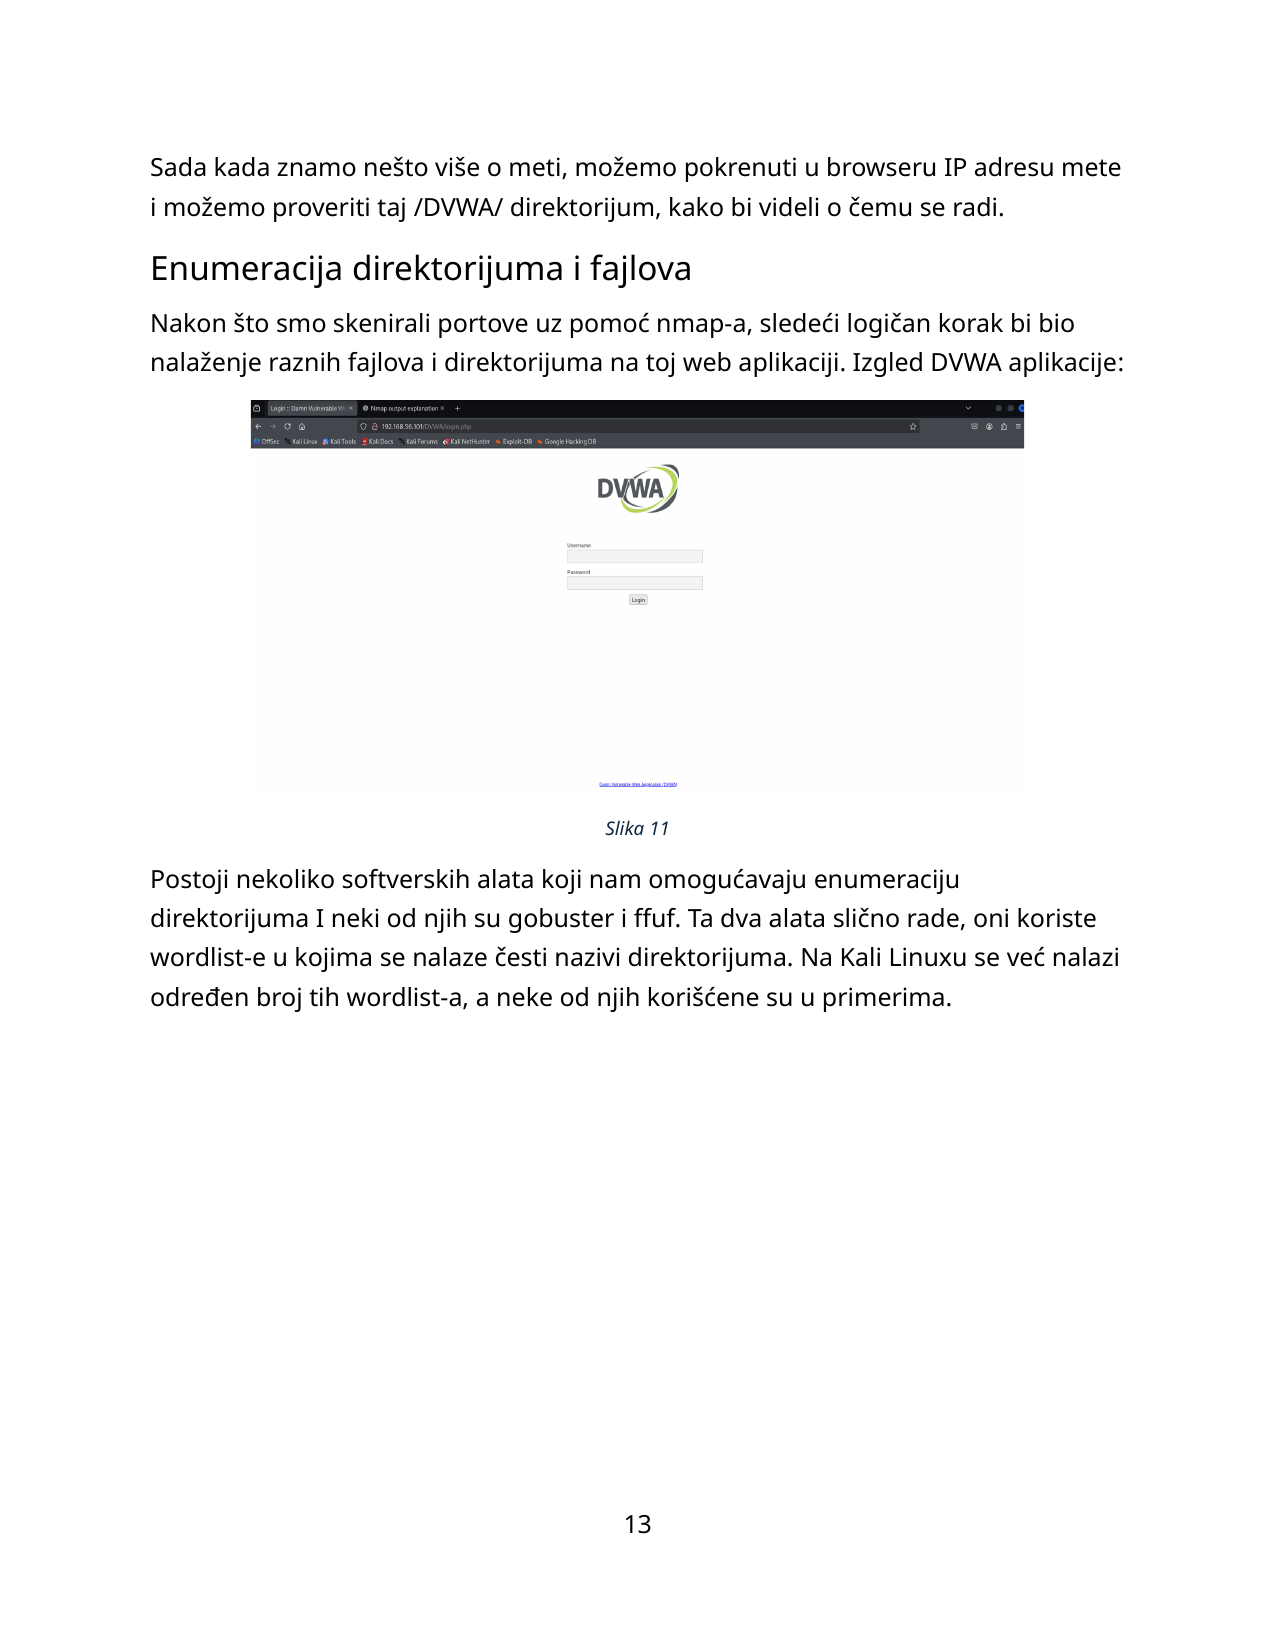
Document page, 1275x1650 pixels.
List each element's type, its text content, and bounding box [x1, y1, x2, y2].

text Postoji nekoliko softverskih alata koji nam omogućavaju enumeraciju direktorijuma I neki od njih su gobuster i ffuf. Ta dva alata slično rade, oni koriste wordlist-e u kojima se nalaze česti nazivi direktorijuma. Na Kali Linuxu se već nalazi određen broj tih wordlist-a, a neke od njih korišćene su u primerima. [150, 862, 1125, 1013]
subtitle Enumeracija direktorijuma i fajlova [150, 245, 1125, 290]
picture [250, 400, 1025, 794]
text Sada kada znamo nešto više o meti, možemo pokrenuti u browseru IP adresu mete i možemo proveriti taj /DVWA/ direktorijum, kako bi videli o čemu se radi. [150, 150, 1125, 223]
text Nakon što smo skenirali portove uz pomoć nmap-a, sledeći logičan korak bi bio nalaženje raznih fajlova i direktorijuma na toj web aplikaciji. Izgled DVWA aplikacije: [150, 306, 1125, 379]
